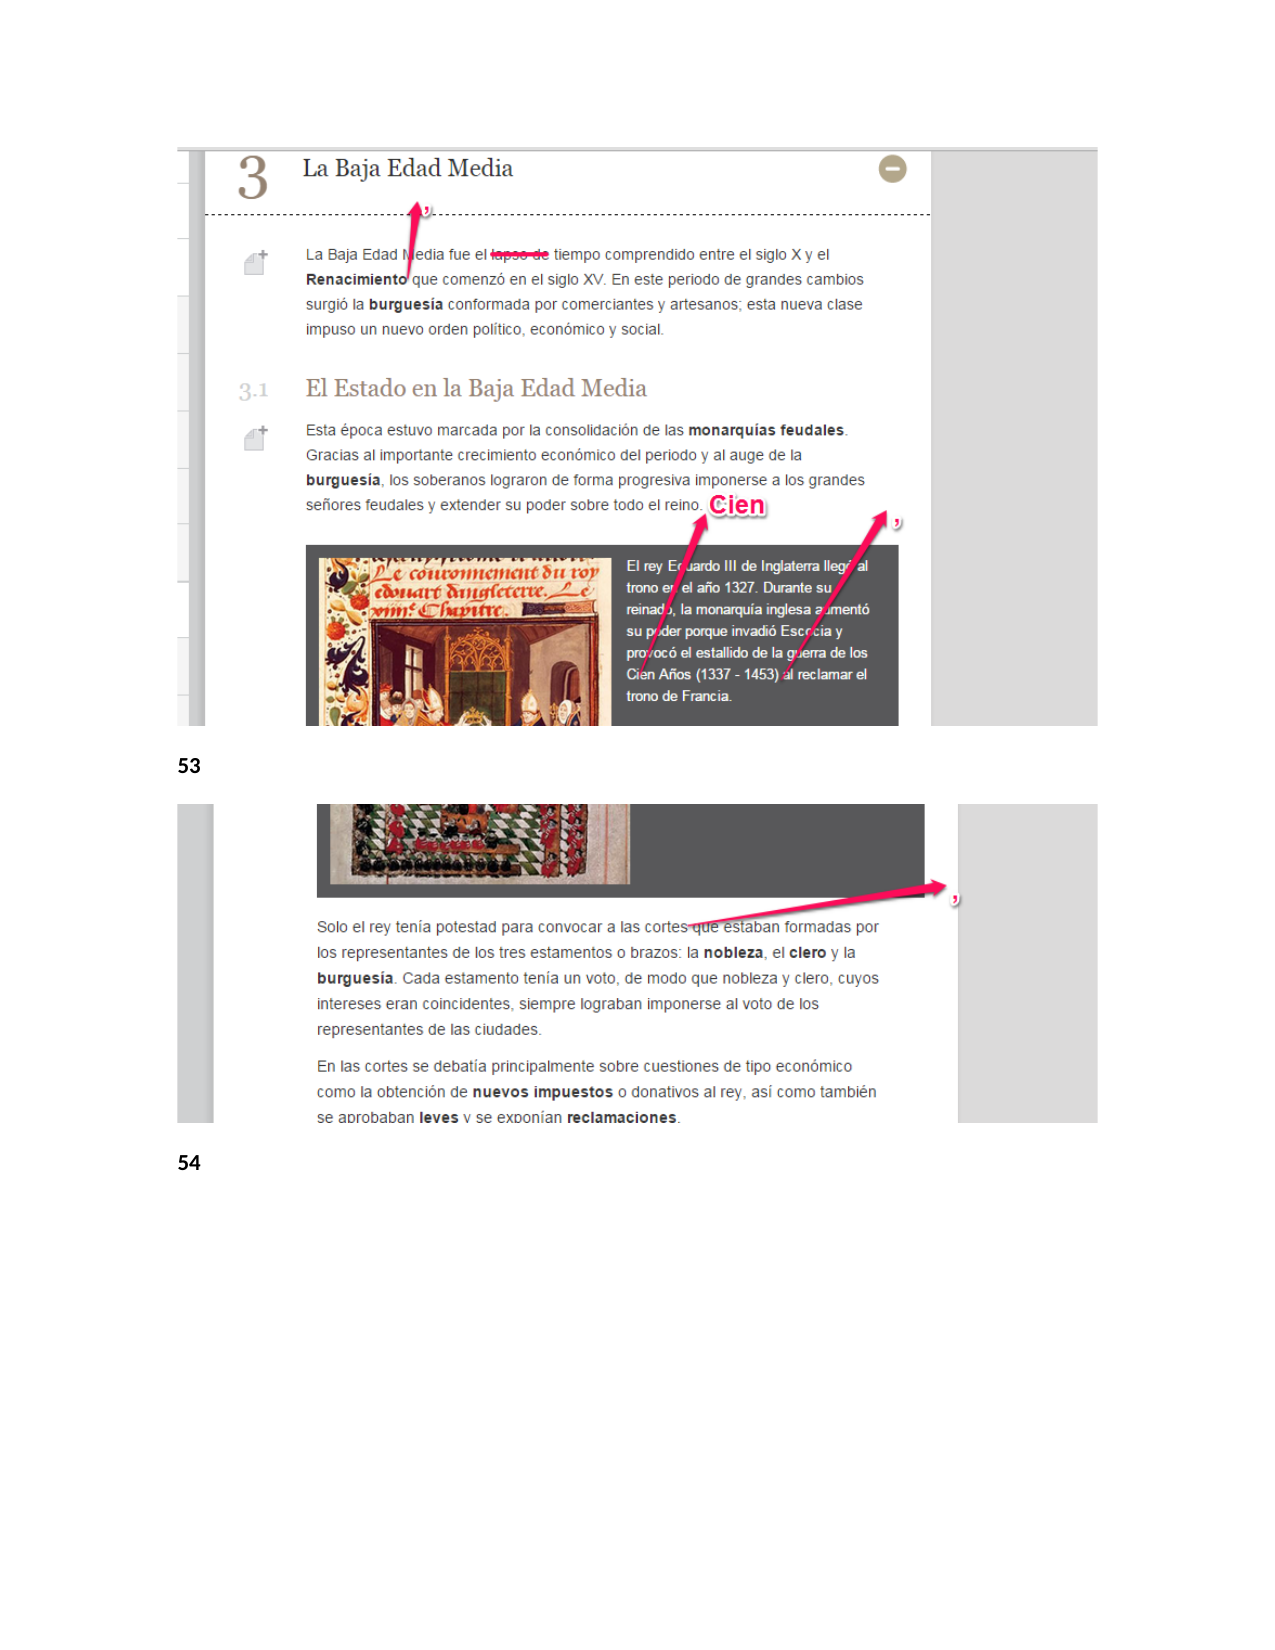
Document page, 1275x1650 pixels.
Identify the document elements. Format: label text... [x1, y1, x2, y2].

text 53 [177, 751, 1098, 779]
picture [177, 804, 1098, 1123]
picture [177, 147, 1098, 726]
text 54 [177, 1148, 1098, 1176]
